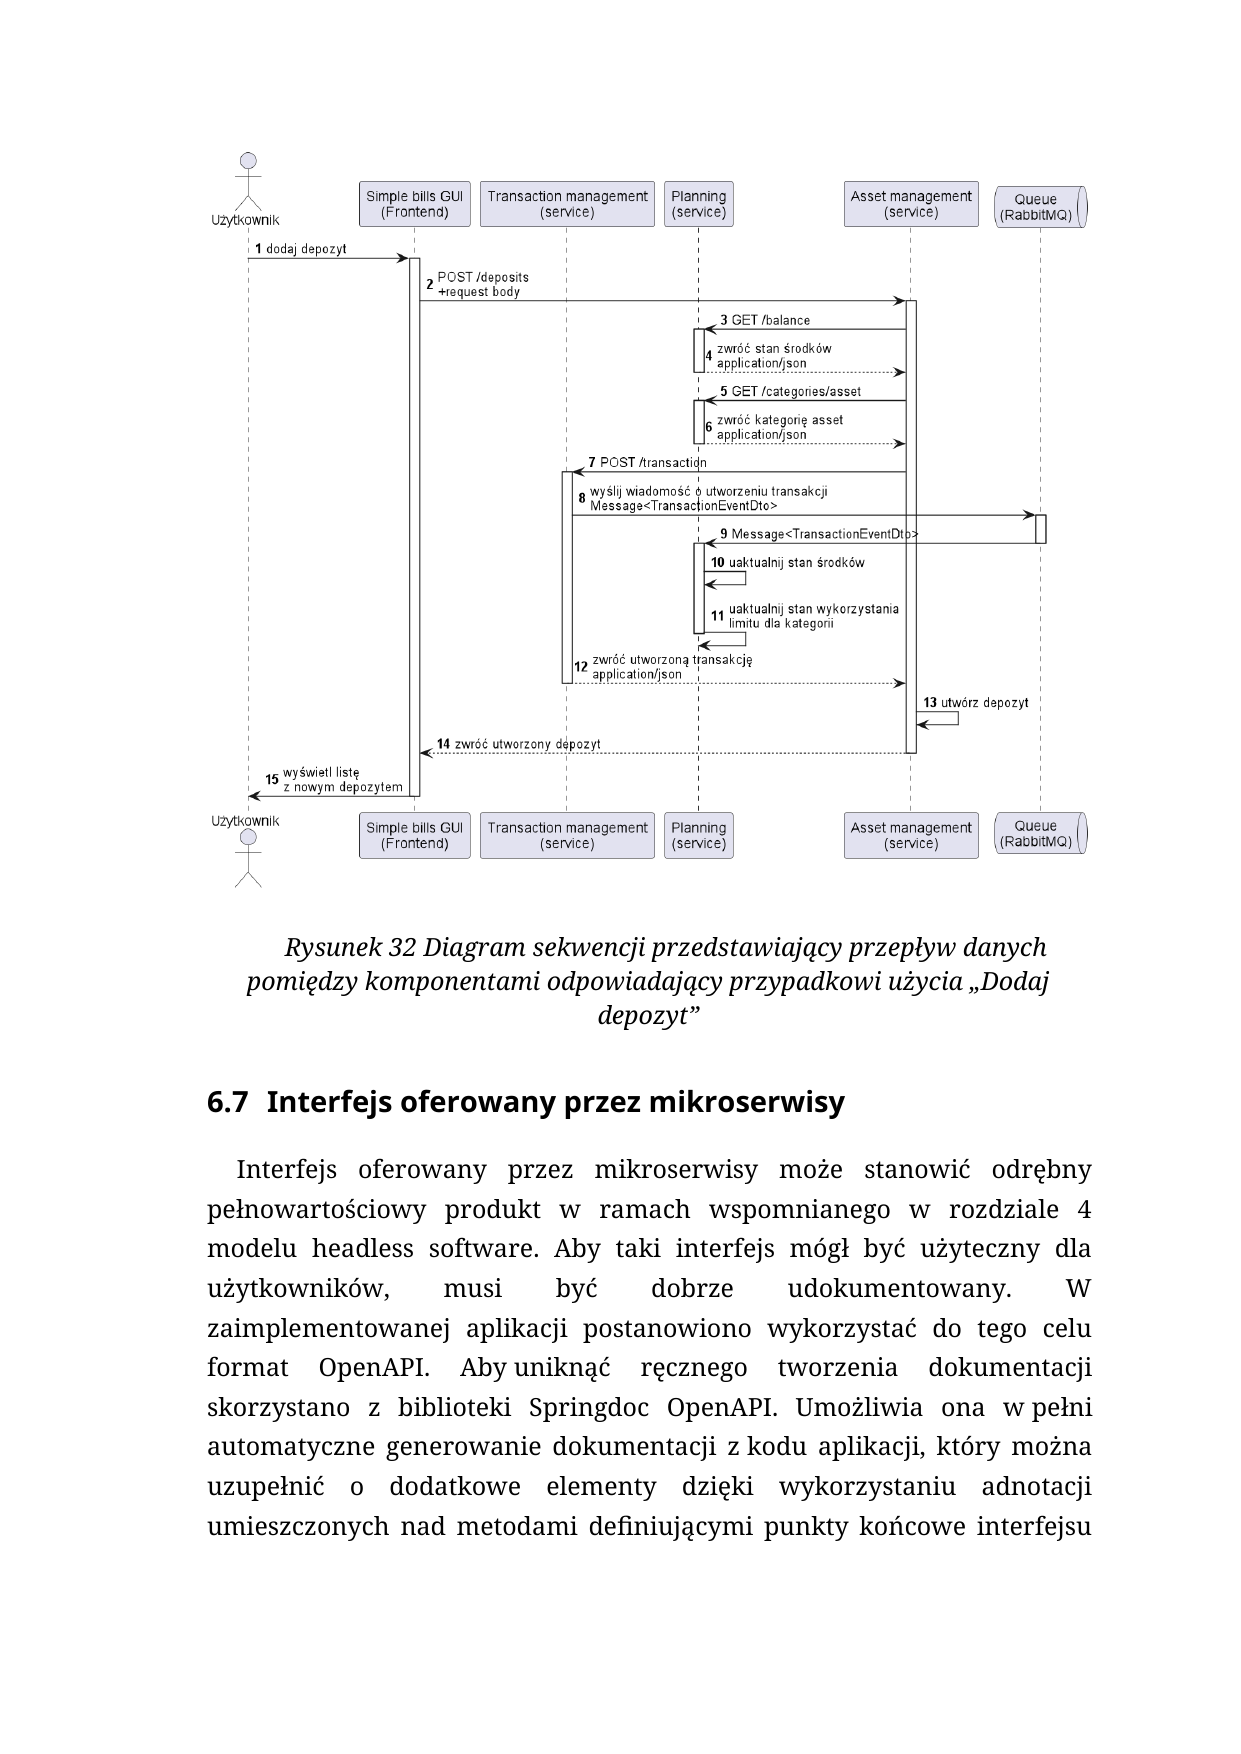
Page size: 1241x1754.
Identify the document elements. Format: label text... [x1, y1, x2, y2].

picture [206, 147, 1093, 892]
subtitle Interfejs oferowany przez mikroserwisy [207, 1082, 1092, 1121]
